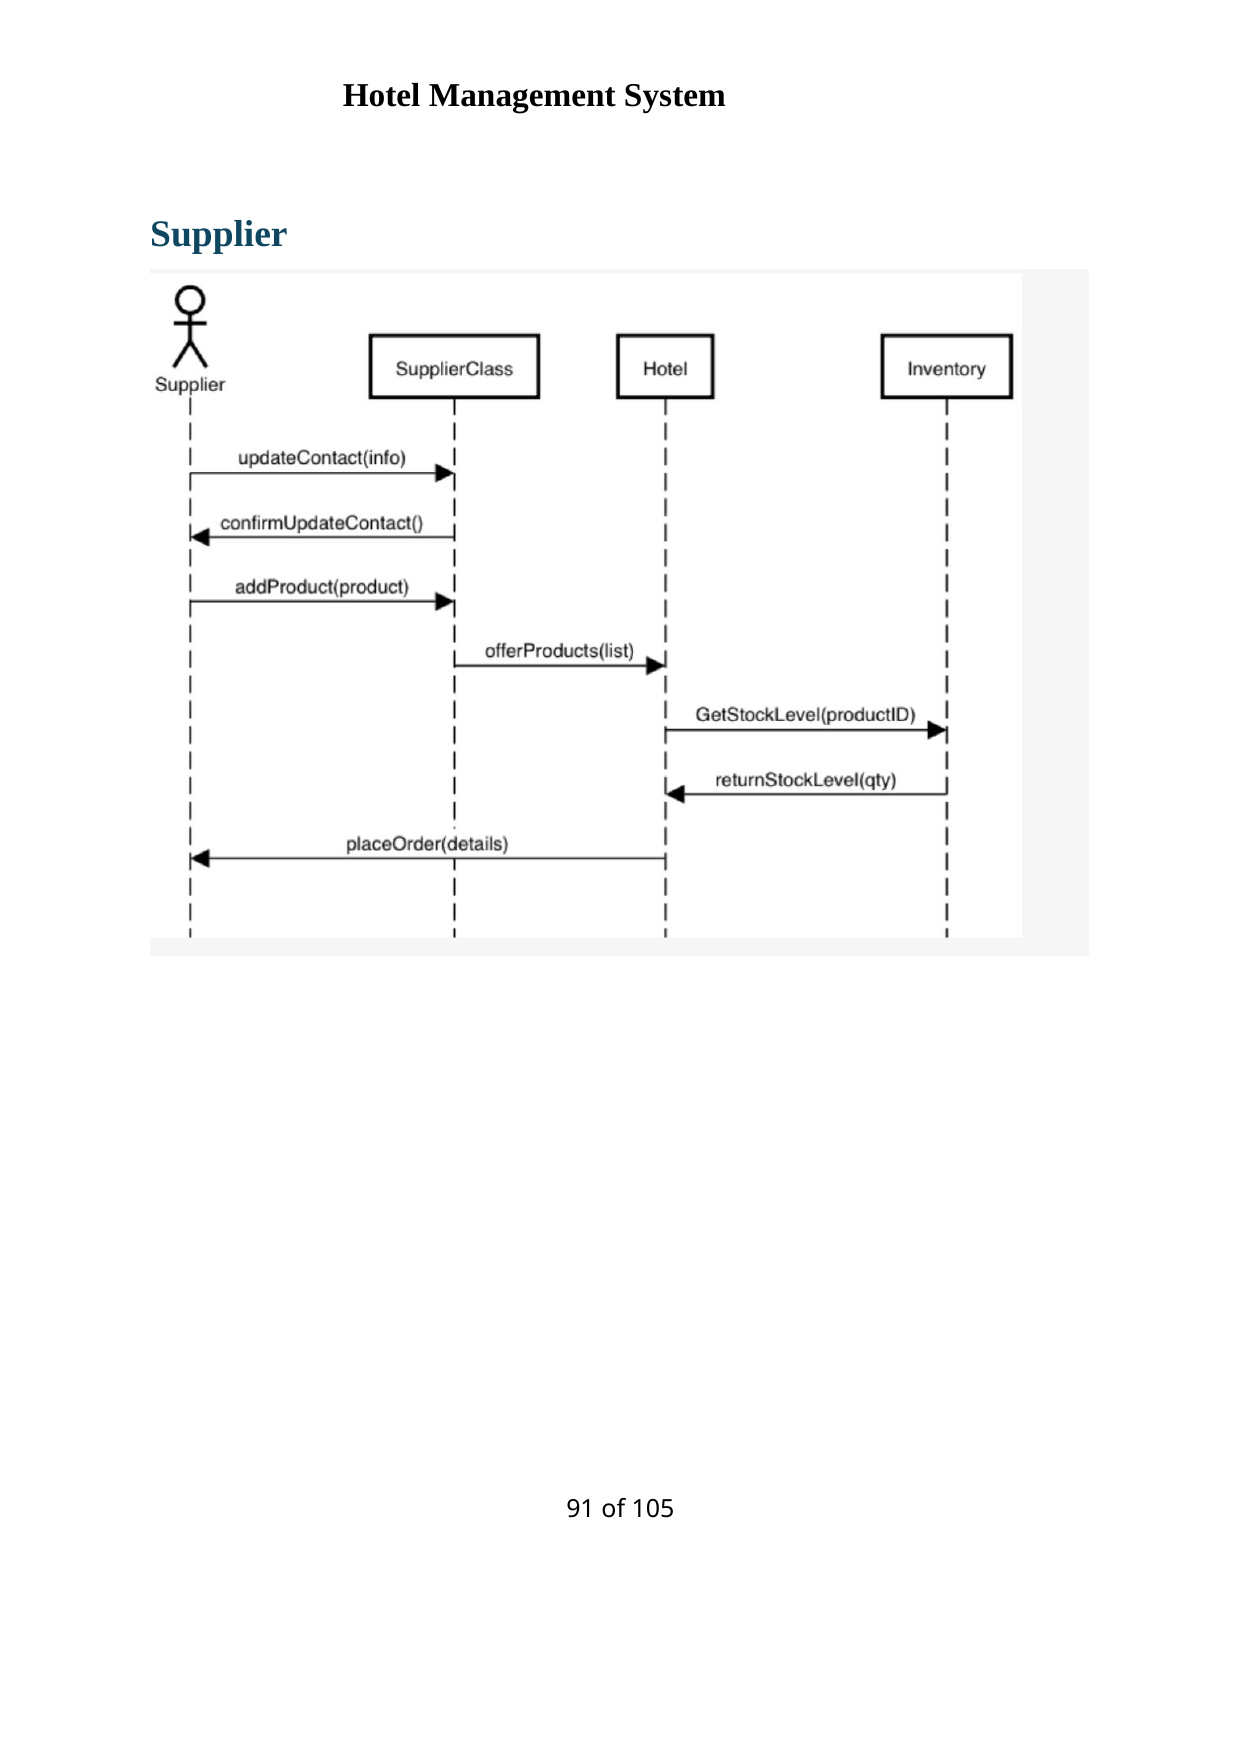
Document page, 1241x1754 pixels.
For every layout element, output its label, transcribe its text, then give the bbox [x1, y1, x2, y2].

subtitle Supplier [150, 211, 1090, 254]
picture [150, 269, 1089, 956]
